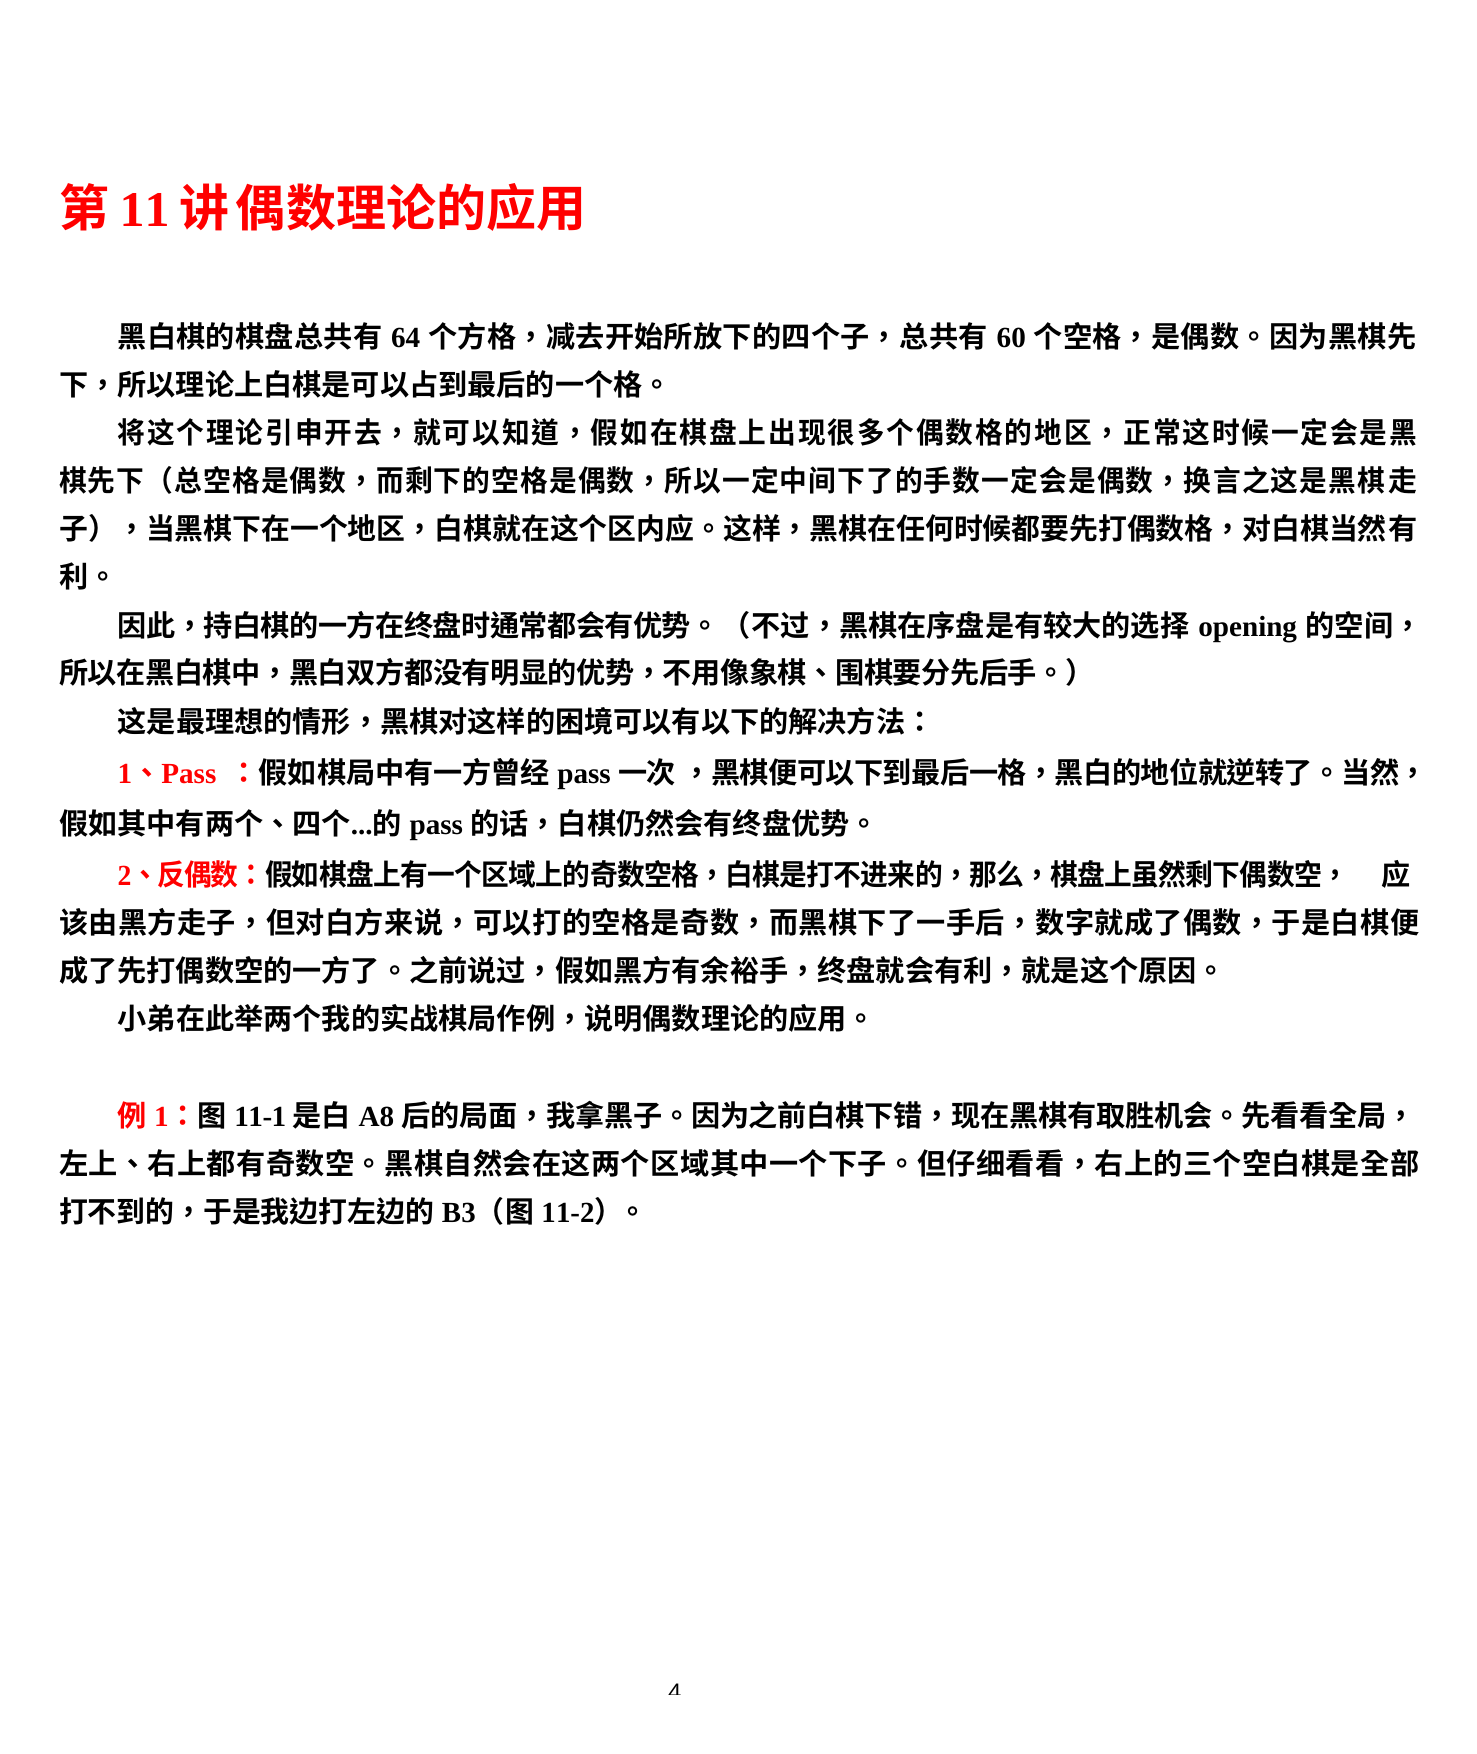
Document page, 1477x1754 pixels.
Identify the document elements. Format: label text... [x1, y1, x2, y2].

text 例 1：图 11-1 是白 A8 后的局面，我拿黑子。因为之前白棋下错，现在黑棋有取胜机会。先看看全局， 左上、右上都有奇数空。黑棋自然会在这两个区域其中一个下子。但仔细看看，右上的三个空白棋是全部打不到的，于是我边打左边的 B3（图 11-2）。 [59, 1095, 1431, 1231]
text 假如其中有两个、四个...的 pass 的话，白棋仍然会有终盘优势。 [59, 803, 1443, 843]
text 将这个理论引申开去，就可以知道，假如在棋盘上出现很多个偶数格的地区，正常这时候一定会是黑 棋先下（总空格是偶数，而剩下的空格是偶数，所以一定中间下了的手数一定会是偶数，换言之这是黑棋走子），当黑棋下在一个地区，白棋就在这个区内应。这样，黑棋在任何时候都要先打偶数格，对白棋当然有利。 [59, 412, 1417, 596]
subtitle 第11讲 偶数理论的应用 [59, 164, 1443, 242]
text 黑白棋的棋盘总共有 64 个方格，减去开始所放下的四个子，总共有 60 个空格，是偶数。因为黑棋先下，所以理论上白棋是可以占到最后的一个格。 [59, 316, 1417, 404]
text 小弟在此举两个我的实战棋局作例，说明偶数理论的应用。 [117, 998, 1443, 1038]
text 2、反偶数：假如棋盘上有一个区域上的奇数空格，白棋是打不进来的，那么，棋盘上虽然剩下偶数空， 应该由黑方走子，但对白方来说，可以打的空格是奇数，而黑棋下了一手后，数字就成了偶数，于是白棋便成了先打偶数空的一方了。之前说过，假如黑方有余裕手，终盘就会有利，就是这个原因。 [59, 854, 1431, 990]
text 因此，持白棋的一方在终盘时通常都会有优势。（不过，黑棋在序盘是有较大的选择 opening 的空间， 所以在黑白棋中，黑白双方都没有明显的优势，不用像象棋、围棋要分先后手。） [59, 605, 1423, 692]
text 这是最理想的情形，黑棋对这样的困境可以有以下的解决方法： [117, 701, 1443, 741]
text 1、Pass ：假如棋局中有一方曾经 pass 一次 ，黑棋便可以下到最后一格，黑白的地位就逆转了。当然， [117, 752, 1443, 792]
